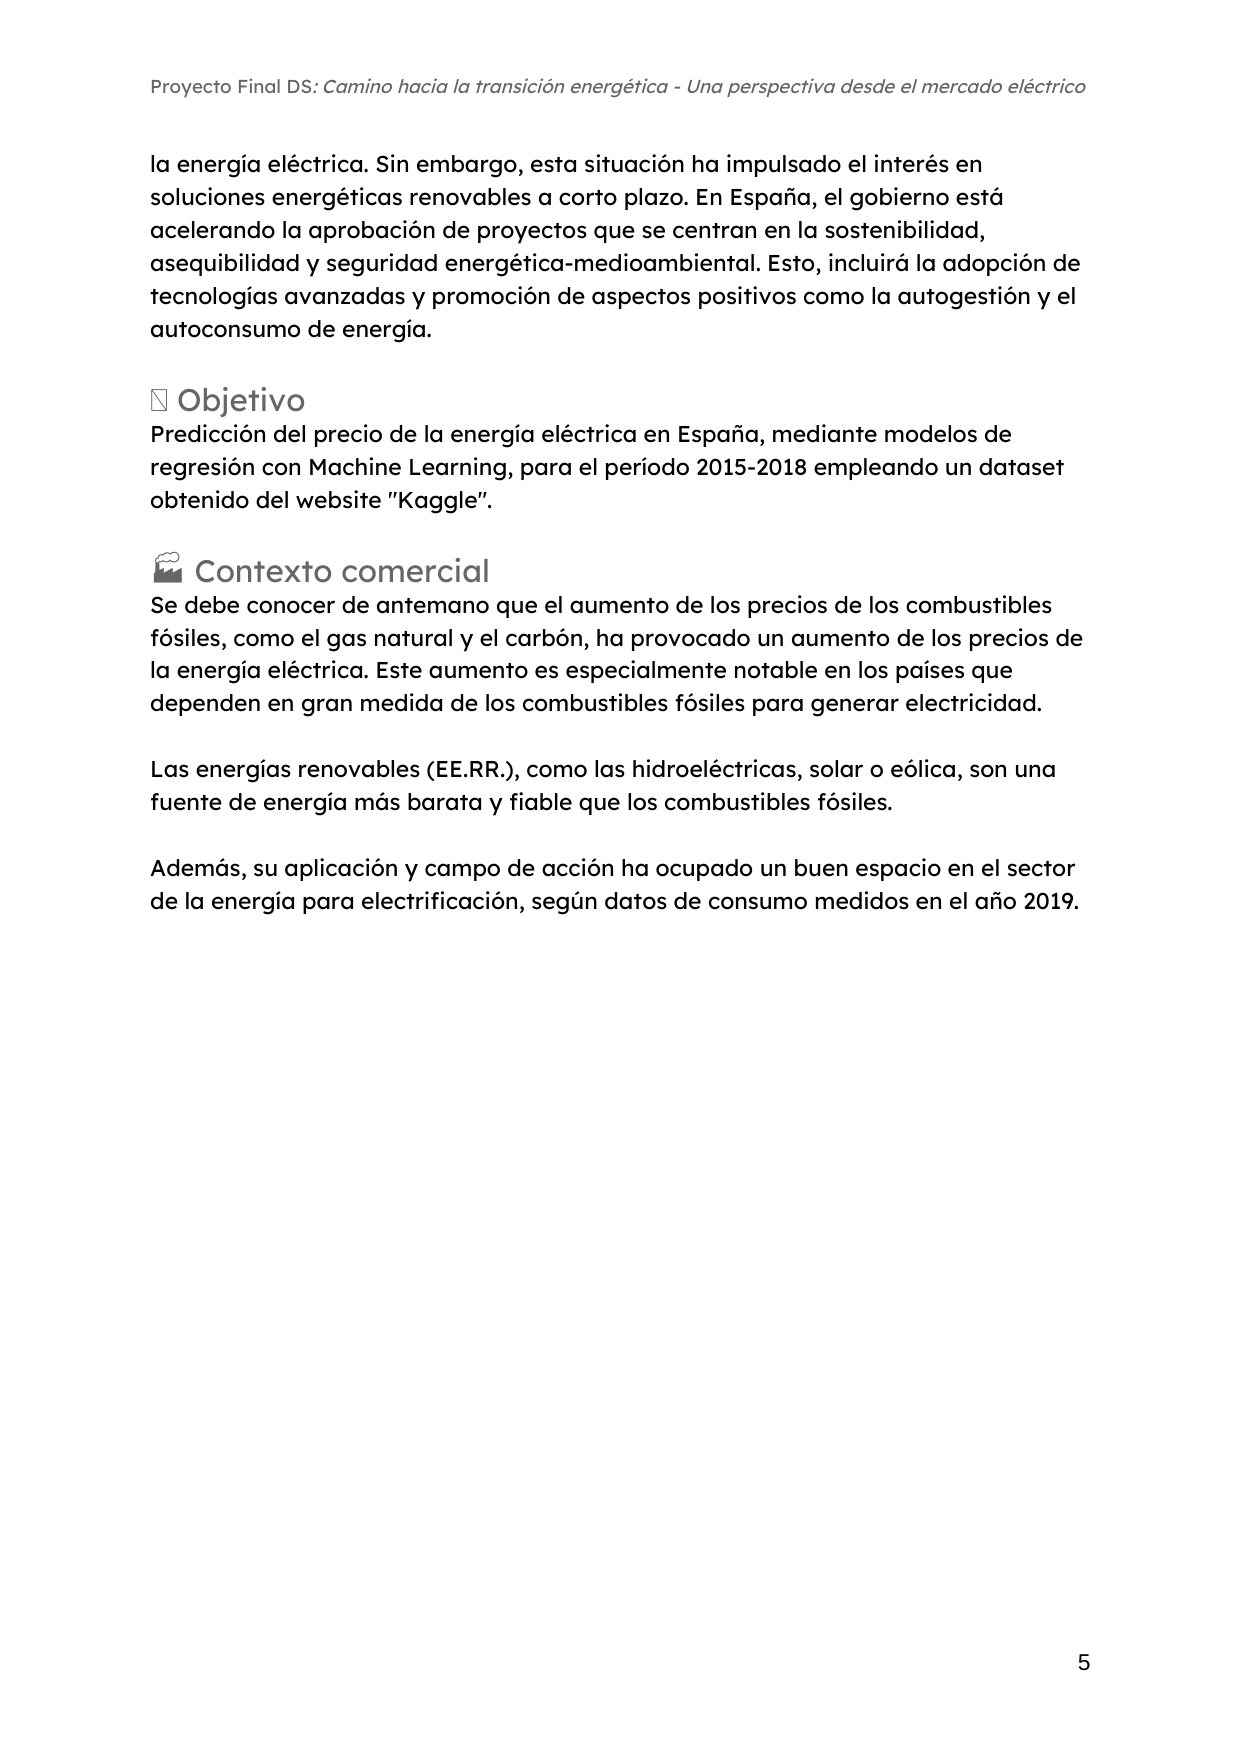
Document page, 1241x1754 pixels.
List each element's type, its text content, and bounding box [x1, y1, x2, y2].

title 🎯 Objetivo [150, 380, 1090, 419]
text Se debe conocer de antemano que el aumento de los precios de los combustibles fósiles, como el gas natural y el carbón, ha provocado un aumento de los precios de la energía eléctrica. Este aumento es especialmente notable en los países que dependen en gran medida de los combustibles fósiles para generar electricidad. [150, 590, 1090, 718]
text Además, su aplicación y campo de acción ha ocupado un buen espacio en el sector de la energía para electrificación, según datos de consumo medidos en el año 2019. [150, 853, 1090, 915]
title 🏭 Contexto comercial [150, 551, 1090, 590]
text Predicción del precio de la energía eléctrica en España, mediante modelos de regresión con Machine Learning, para el período 2015-2018 empleando un dataset obtenido del website "Kaggle". [150, 419, 1090, 514]
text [150, 150, 1090, 343]
text Las energías renovables (EE.RR.), como las hidroeléctricas, solar o eólica, son una fuente de energía más barata y fiable que los combustibles fósiles. [150, 755, 1090, 816]
